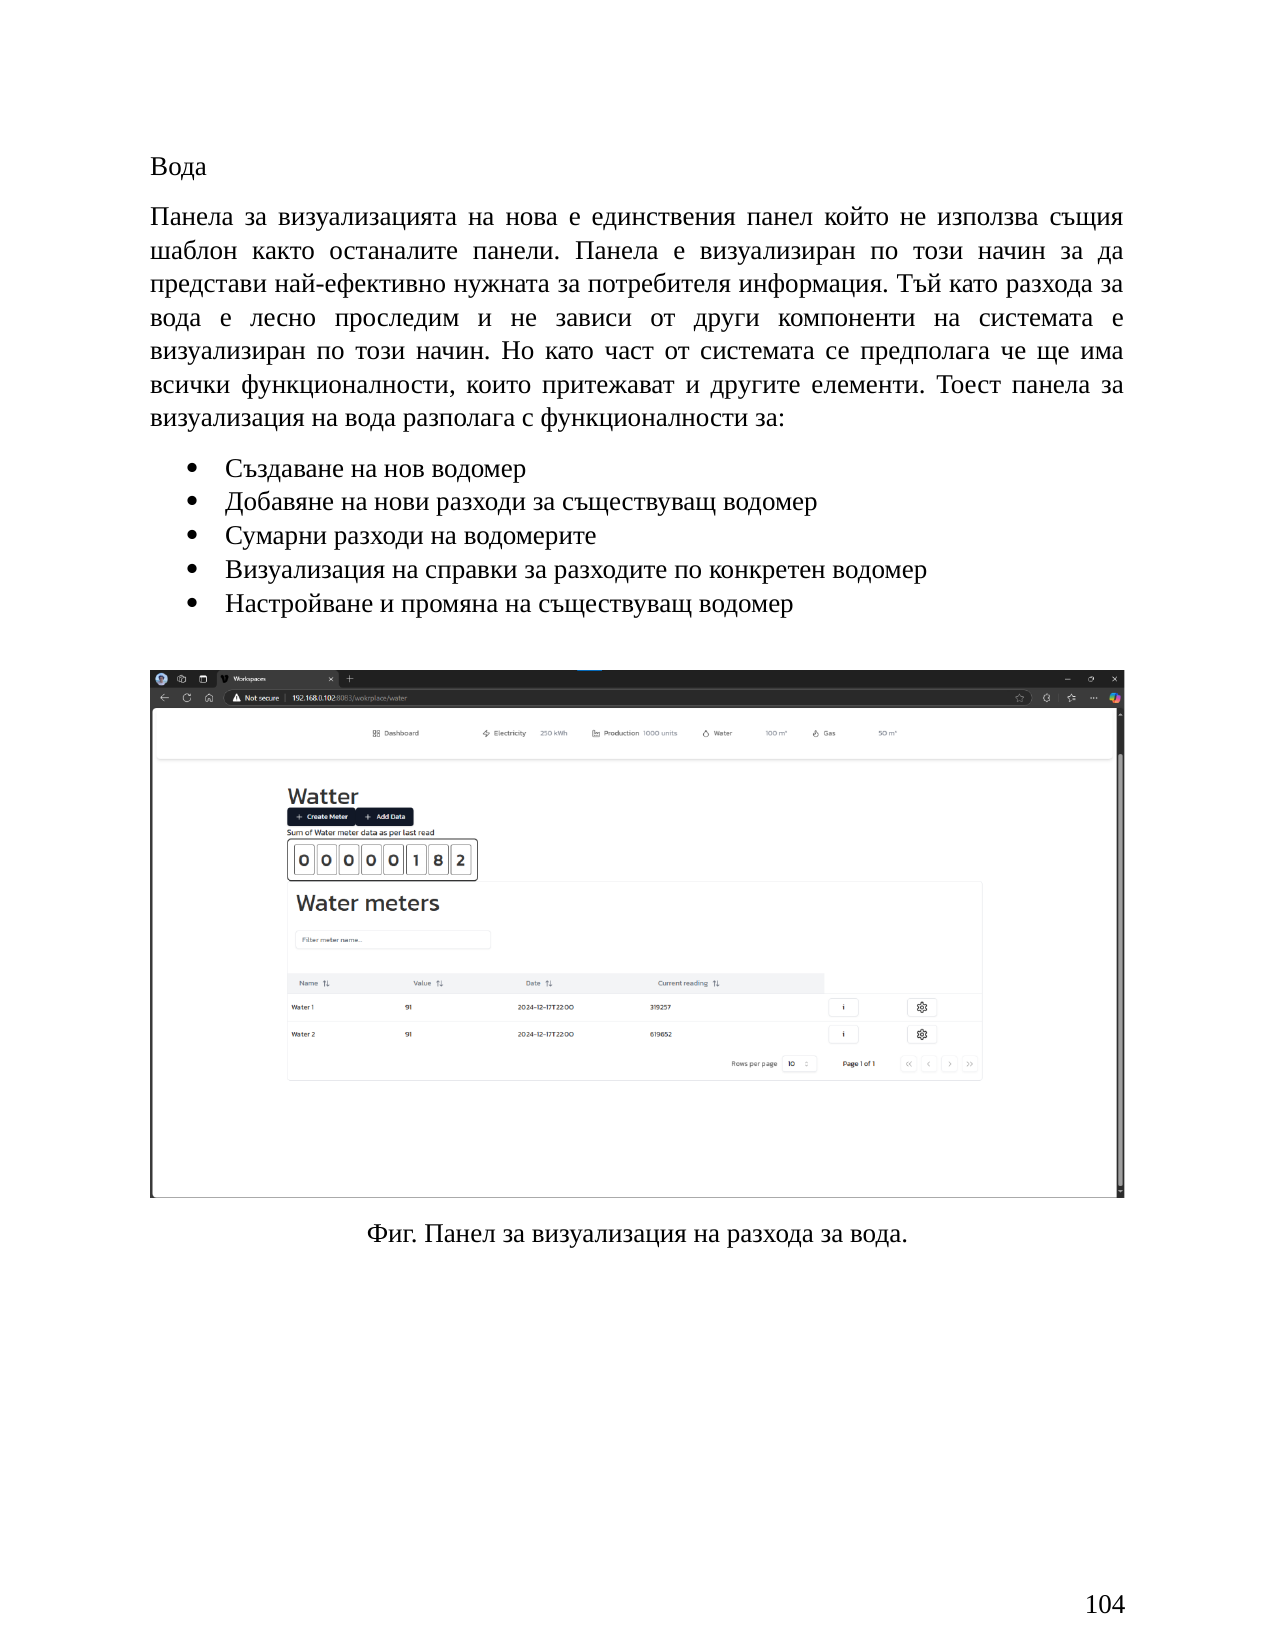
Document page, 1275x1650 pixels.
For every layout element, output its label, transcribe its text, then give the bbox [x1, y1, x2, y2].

list Сумарни разходи на водомерите [187, 519, 1125, 550]
list Настройване и промяна на съществуващ водомер [187, 587, 1125, 618]
picture [150, 670, 1125, 1198]
list Визуализация на справки за разходите по конкретен водомер [187, 553, 1125, 584]
text Фиг. Панел за визуализация на разхода за вода. [150, 1217, 1125, 1248]
text Вода [150, 150, 1125, 181]
list Добавяне на нови разходи за съществуващ водомер [187, 485, 1125, 517]
text Панела за визуализацията на нова е единствения панел който не използва същия шаблон както останалите панели. Панела е визуализиран по този начин за да представи най-ефективно нужната за потребителя информация. Тъй като разхода за вода е лесно проследим и не зависи от други компоненти на системата е визуализиран по този начин. Но като част от системата се предполага че ще има всички функционалности, които притежават и другите елементи. Тоест панела за визуализация на вода разполага с функционалности за: [150, 200, 1125, 433]
list Създаване на нов водомер [187, 452, 1125, 483]
